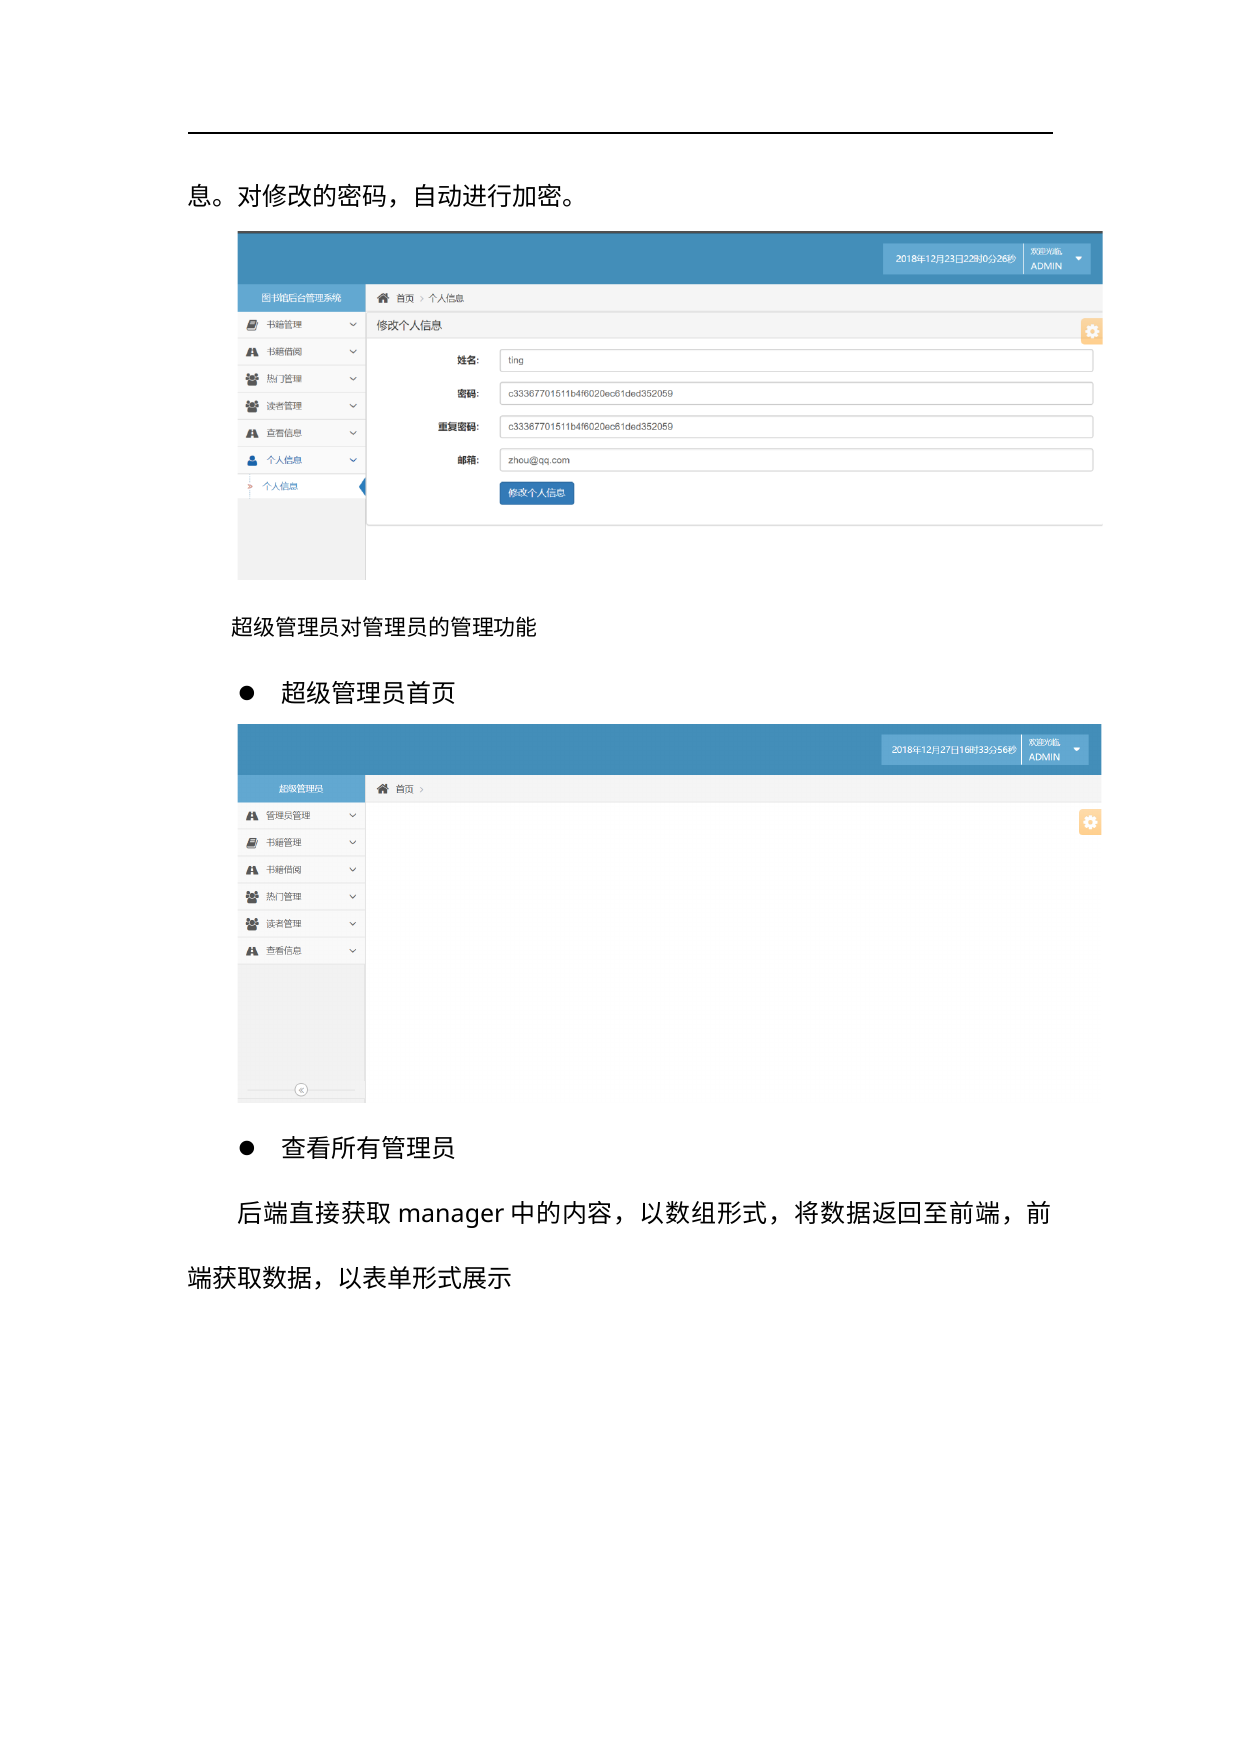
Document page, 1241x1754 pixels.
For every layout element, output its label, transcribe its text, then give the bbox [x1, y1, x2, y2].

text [187, 162, 1053, 227]
picture [237, 724, 1102, 1103]
text 后端直接获取manager中的内容，以数组形式，将数据返回至前端，前端获取数据，以表单形式展示 [187, 1179, 1053, 1309]
picture [237, 231, 1103, 580]
subtitle 超级管理员对管理员的管理功能 [187, 609, 1053, 642]
list 超级管理员首页 [237, 659, 1053, 724]
list 查看所有管理员 [237, 1114, 1053, 1179]
